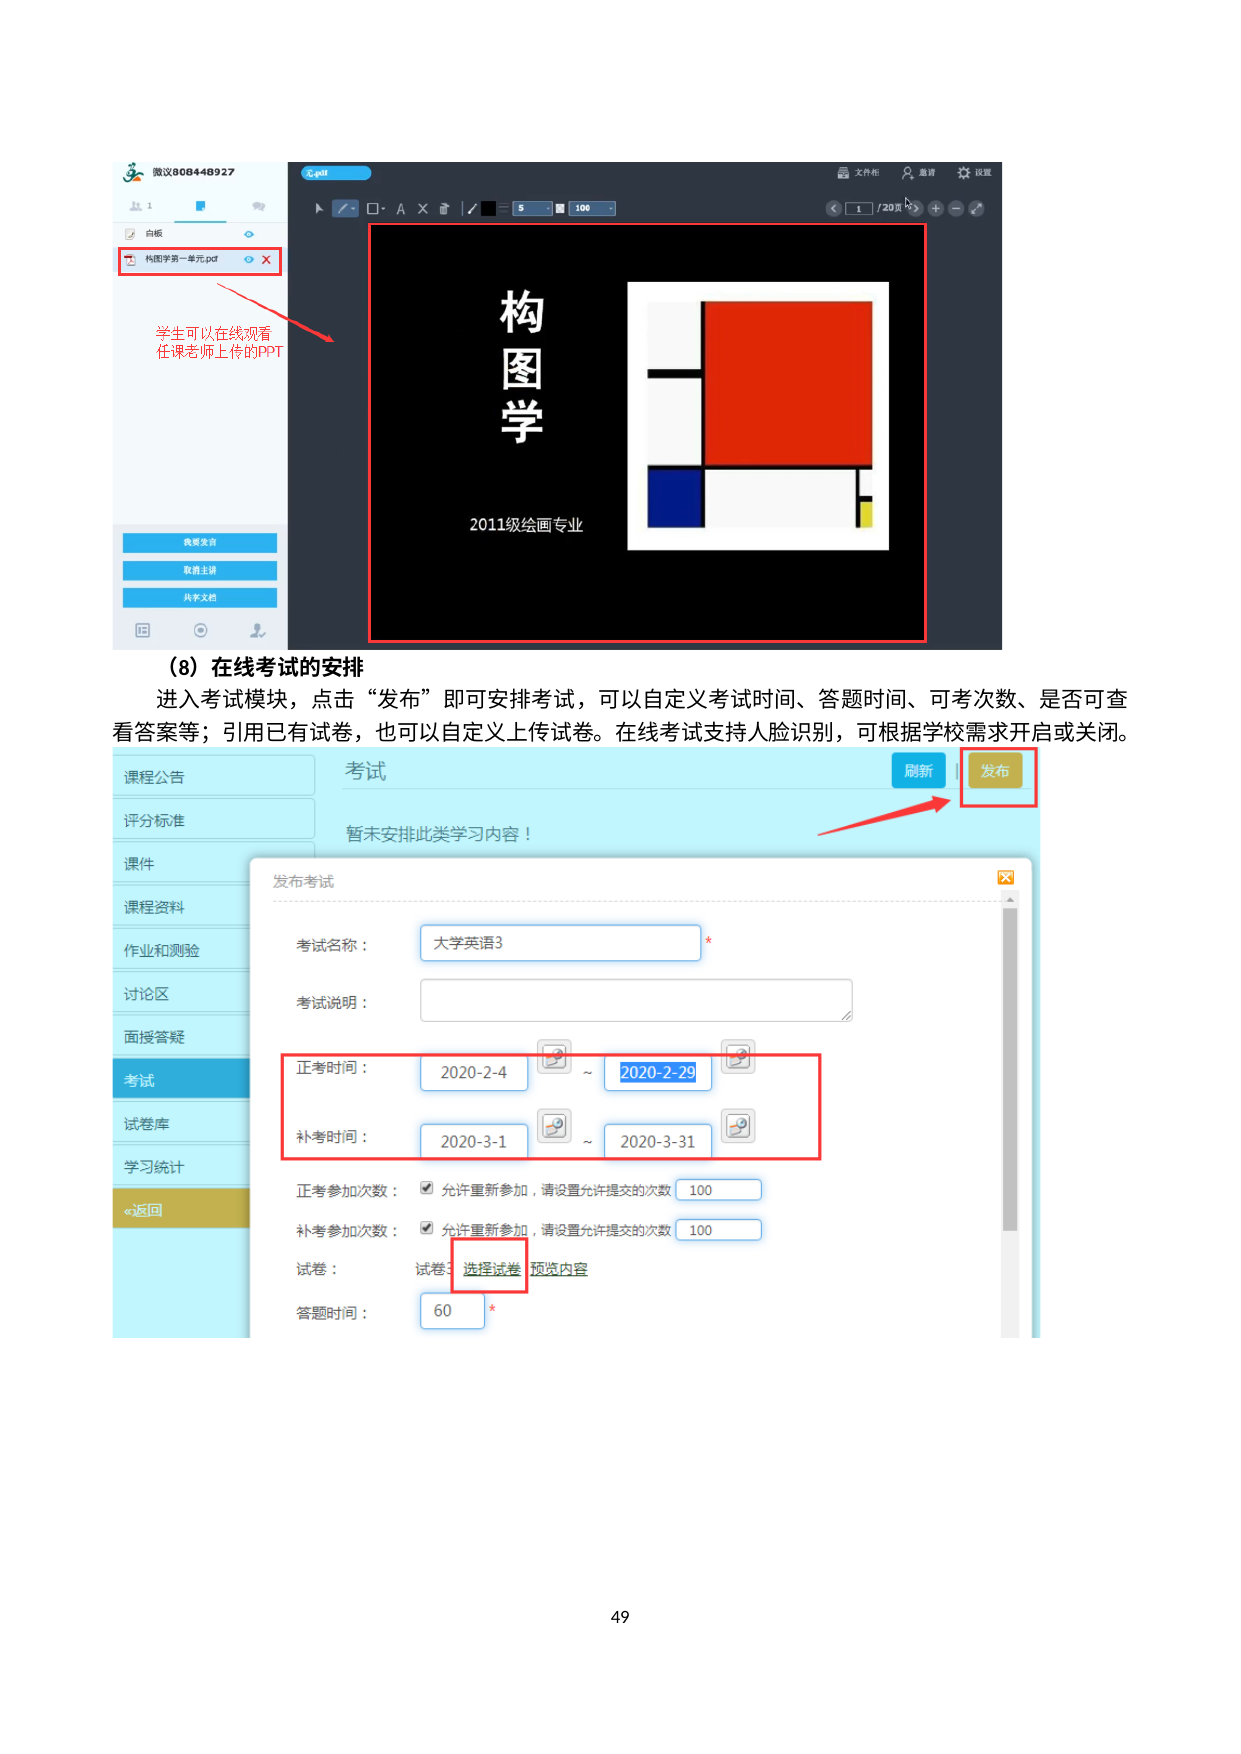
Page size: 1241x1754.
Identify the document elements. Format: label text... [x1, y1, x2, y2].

picture [112, 747, 1041, 1338]
text 进入考试模块，点击“发布”即可安排考试，可以自定义考试时间、答题时间、可考次数、是否可查看答案等；引用已有试卷，也可以自定义上传试卷。在线考试支持人脸识别，可根据学校需求开启或关闭。 [112, 682, 1128, 747]
list 在线考试的安排 [112, 649, 1128, 682]
picture [112, 162, 1003, 650]
